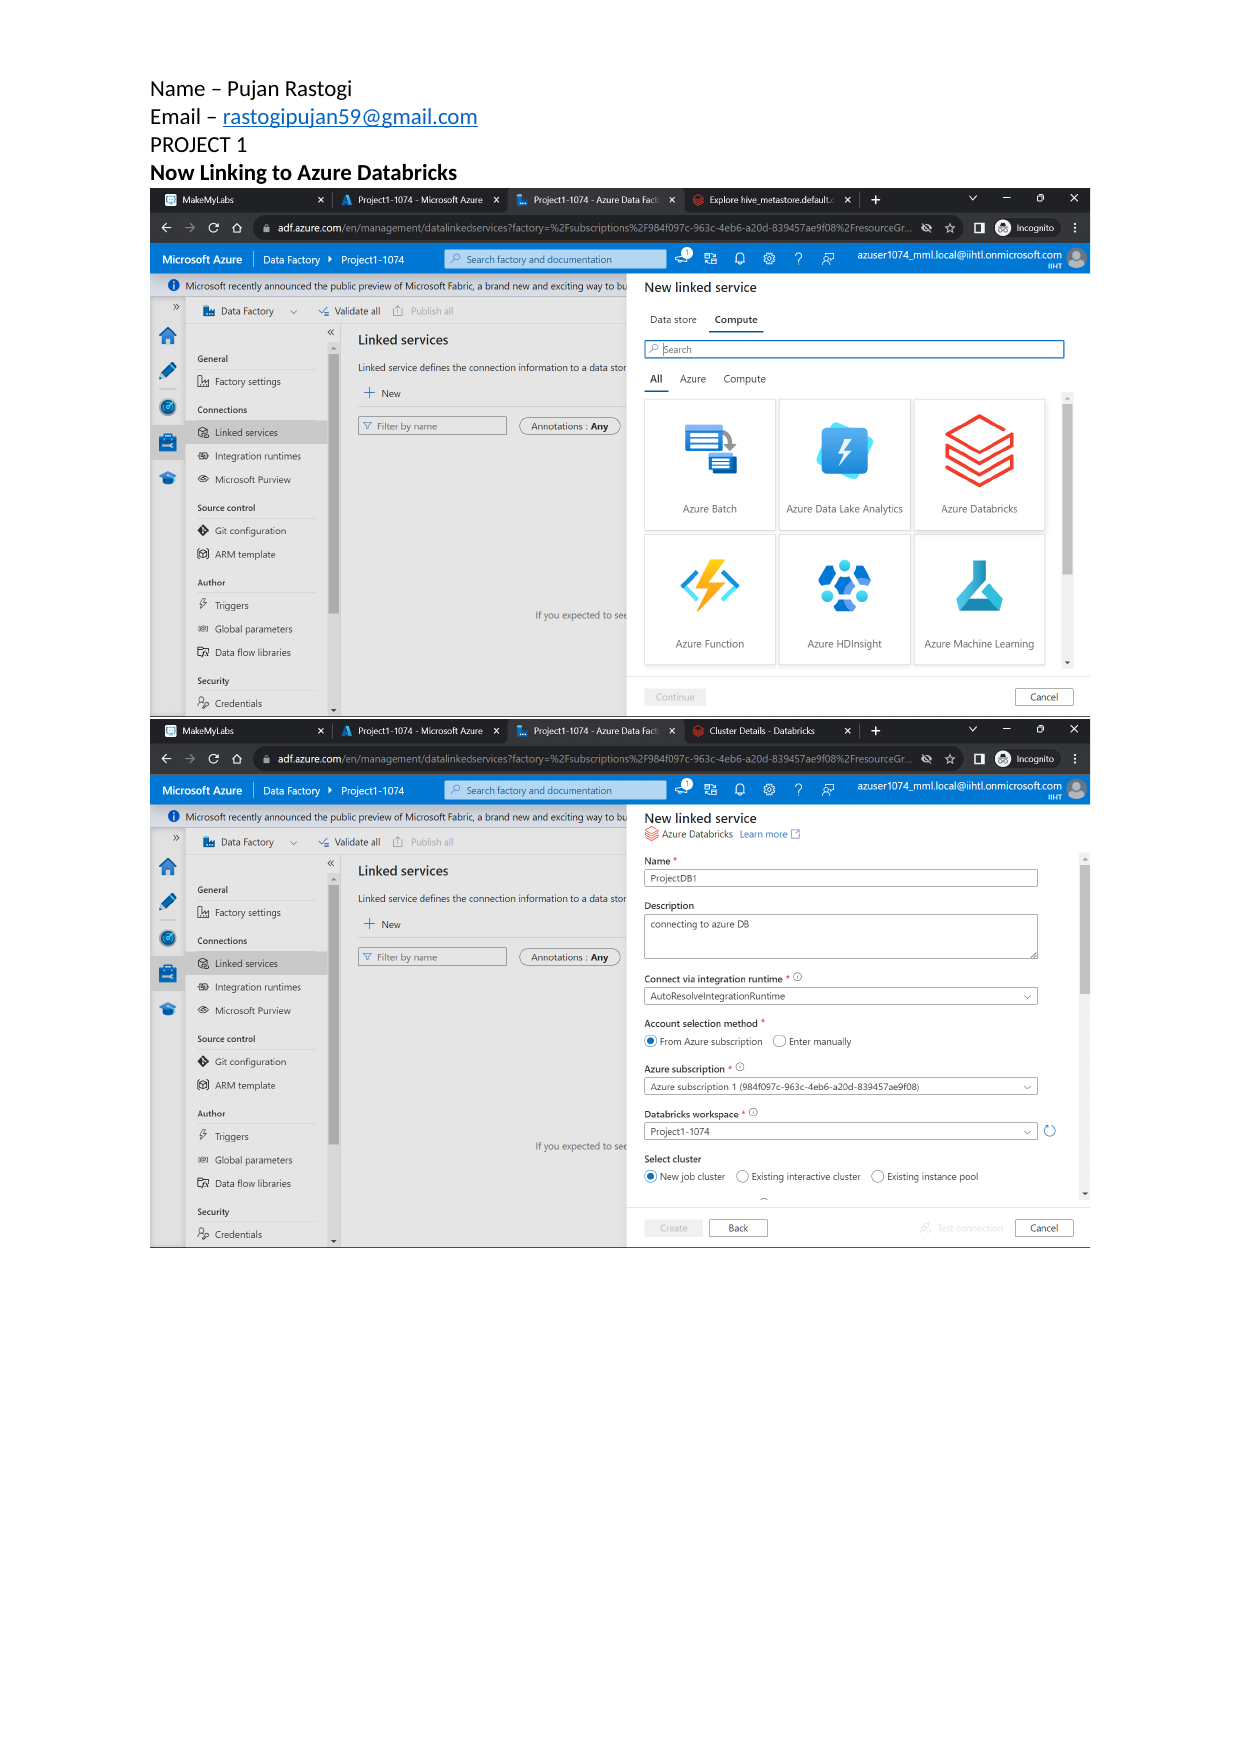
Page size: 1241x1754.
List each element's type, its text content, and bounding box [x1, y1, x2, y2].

picture [150, 719, 1091, 1248]
text Now Linking to Azure Databricks [150, 158, 1090, 188]
picture [150, 188, 1091, 717]
